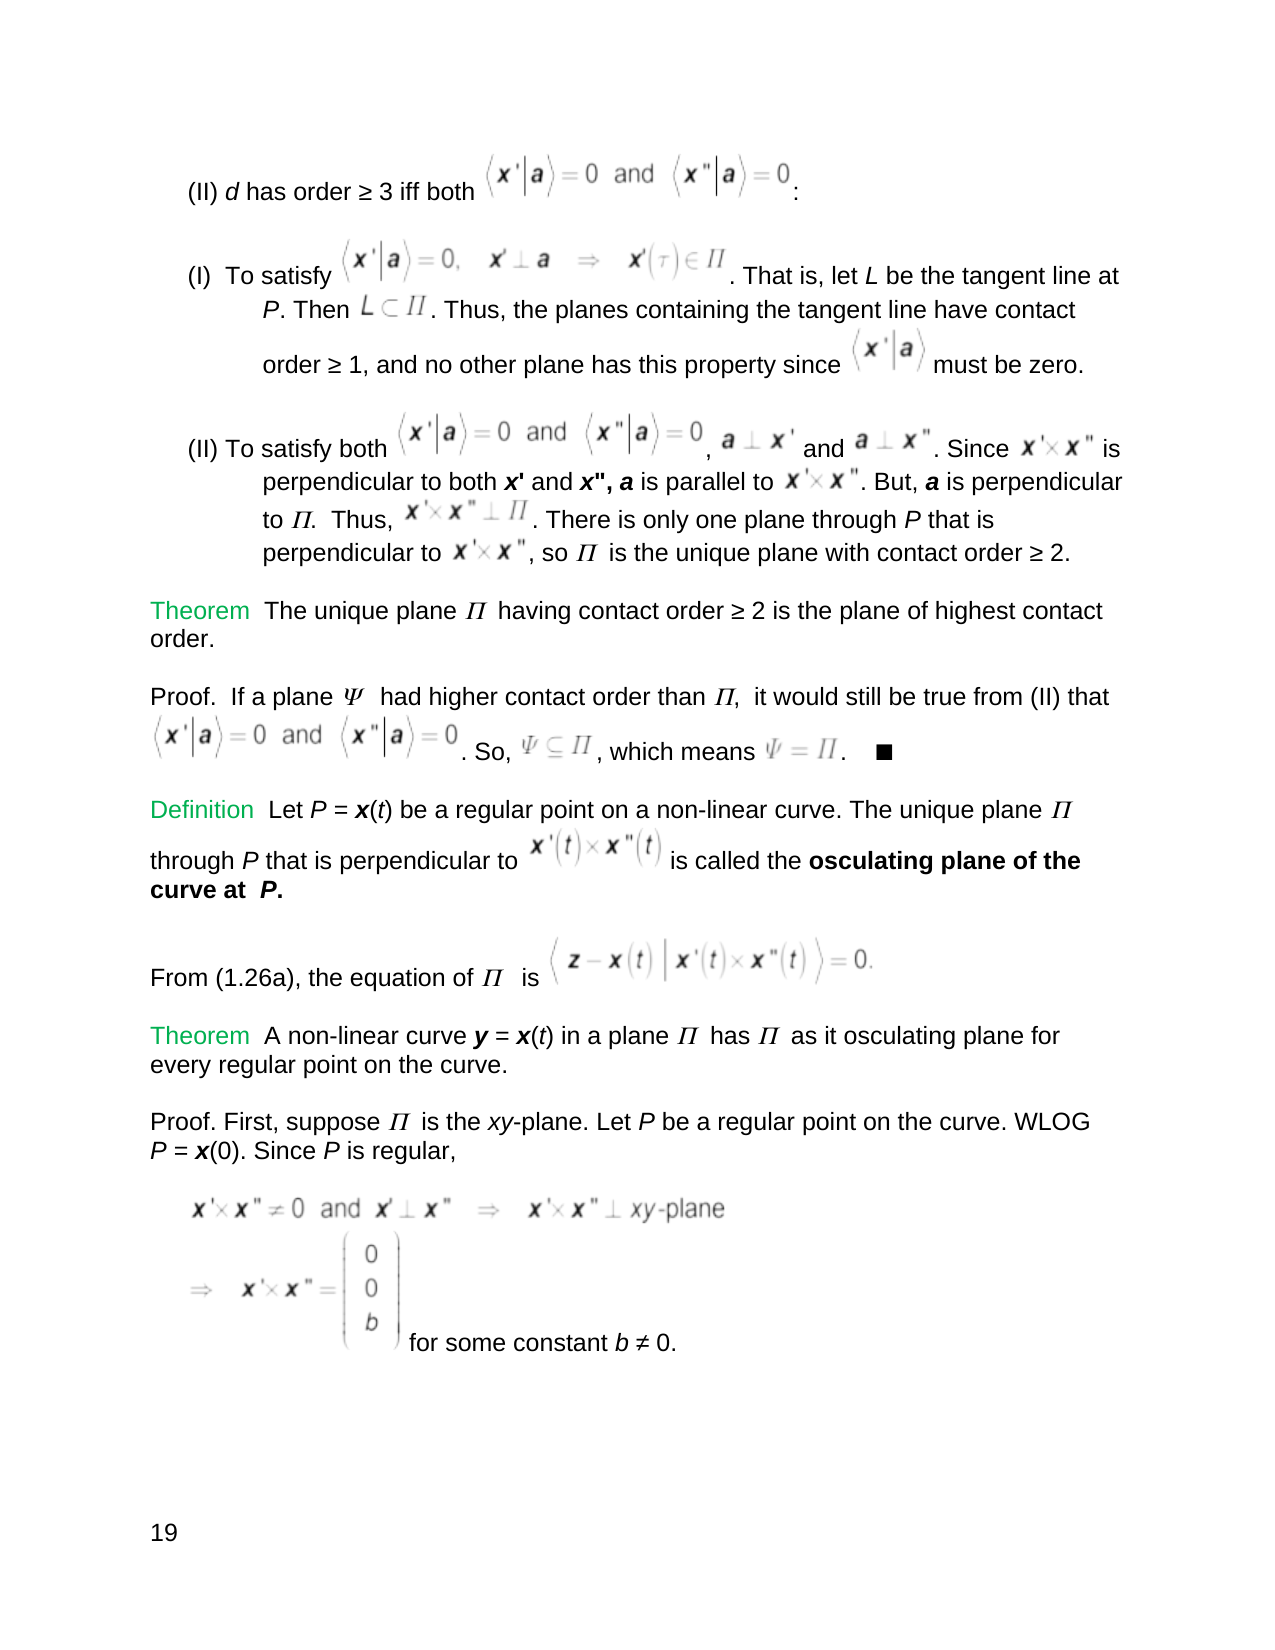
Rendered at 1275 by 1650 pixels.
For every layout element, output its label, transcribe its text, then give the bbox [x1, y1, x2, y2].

list To satisfy both , and . Since is perpendicular to both x' and x", a is parallel to . But, a is perpendicular to . Thus, . There is only one plane through P that is perpendicular to , so  is the unique plane with contact order ≥ 2. [187, 408, 1125, 567]
text Theorem The unique plane  having contact order ≥ 2 is the plane of highest contact order. [150, 596, 1125, 653]
text Proof. If a plane  had higher contact order than , it would still be true from (II) that . So, , which means . ∎ [150, 682, 1125, 766]
list To satisfy . That is, let L be the tangent line at P. Then . Thus, the planes containing the tangent line have contact order ≥ 1, and no other plane has this property since must be zero. [187, 234, 1125, 379]
text Definition Let P = x(t) be a regular point on a non-linear curve. The unique plane  through P that is perpendicular to is called the osculating plane of the curve at P. [150, 795, 1125, 904]
text Theorem A non-linear curve y = x(t) in a plane  has  as it osculating plane for every regular point on the curve. [150, 1021, 1125, 1078]
list d has order ≥ 3 iff both : [187, 150, 1125, 205]
text Proof. First, suppose  is the xy-plane. Let P be a regular point on the curve. WLOG P = x(0). Since P is regular, [150, 1107, 1125, 1165]
text for some constant b ≠ 0. [150, 1227, 1125, 1357]
text From (1.26a), the equation of  is [150, 932, 1125, 992]
